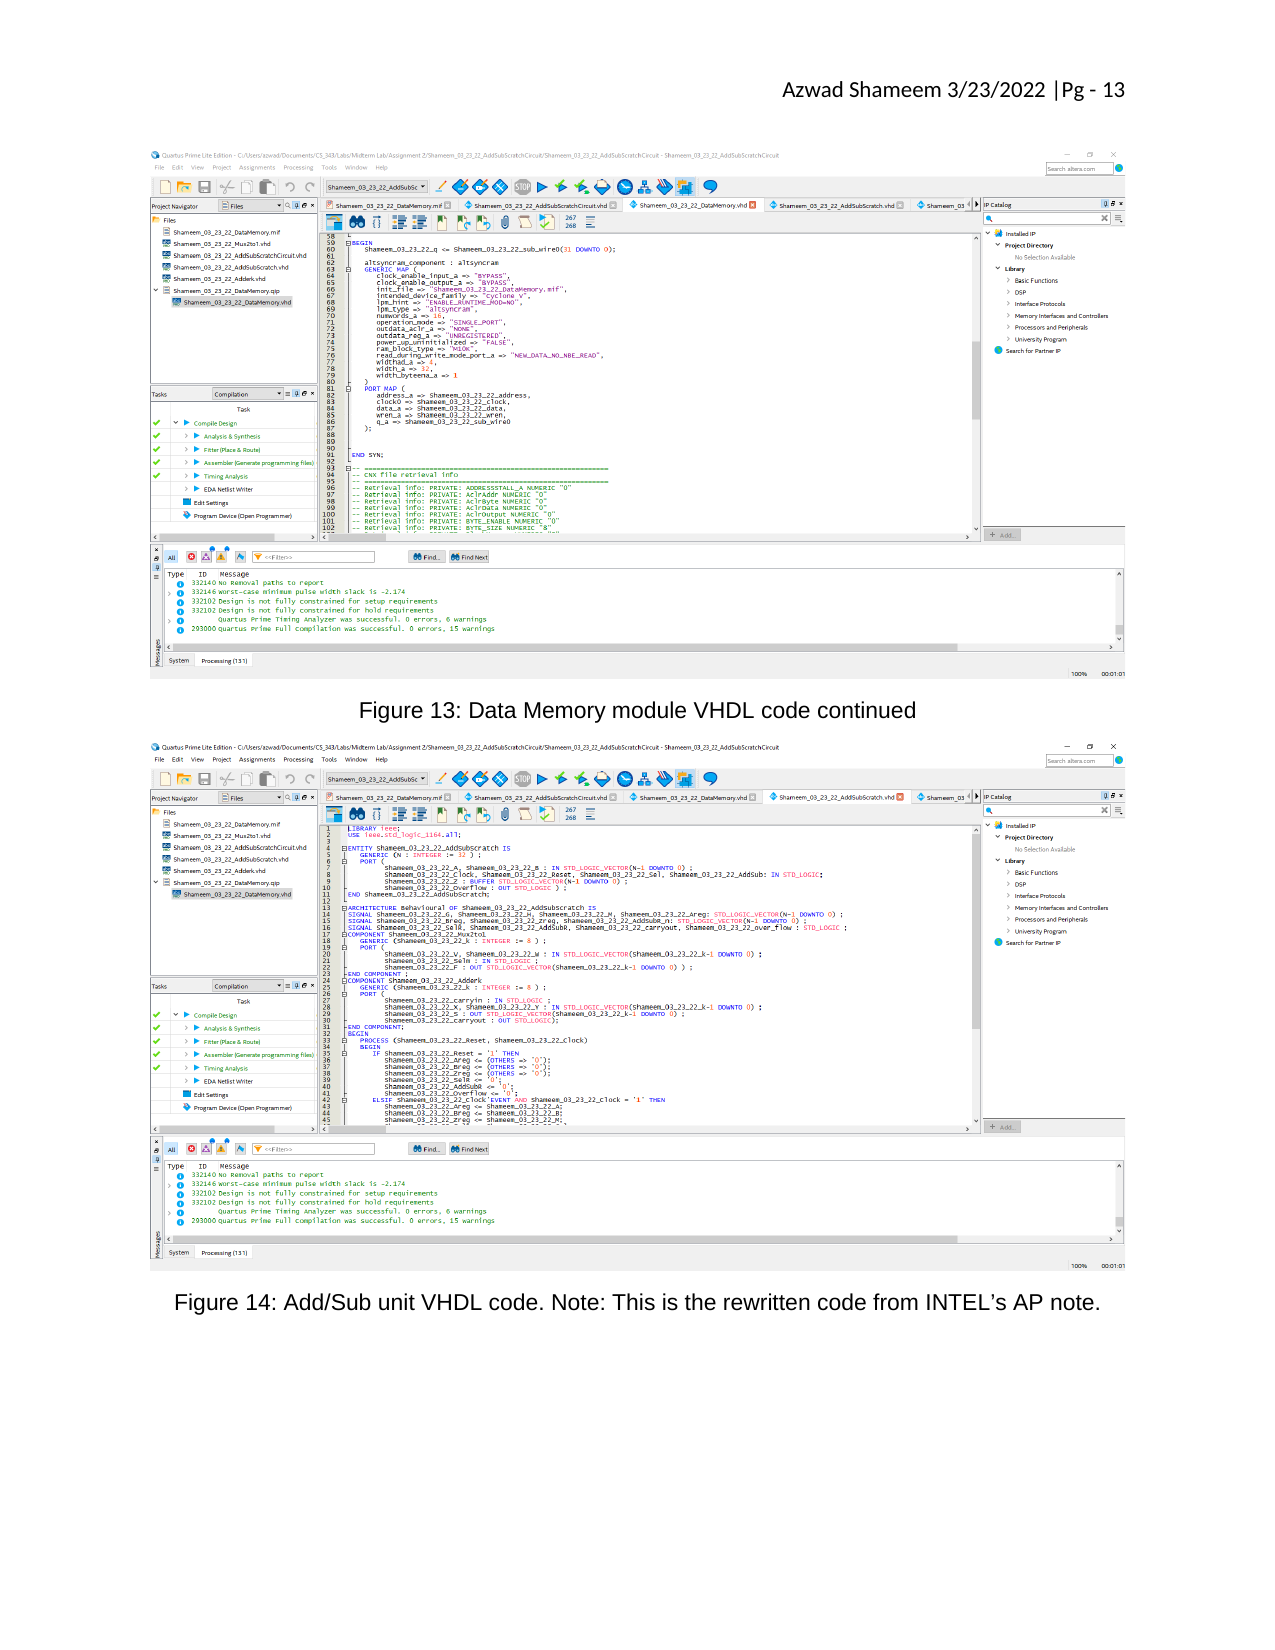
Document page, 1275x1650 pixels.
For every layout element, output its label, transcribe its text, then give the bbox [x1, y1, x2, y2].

text Figure 13: Data Memory module VHDL code continued [150, 697, 1125, 723]
picture [150, 150, 1125, 679]
picture [150, 742, 1125, 1271]
text Figure 14: Add/Sub unit VHDL code. Note: This is the rewritten code from INTEL’s AP note. [150, 1289, 1125, 1315]
